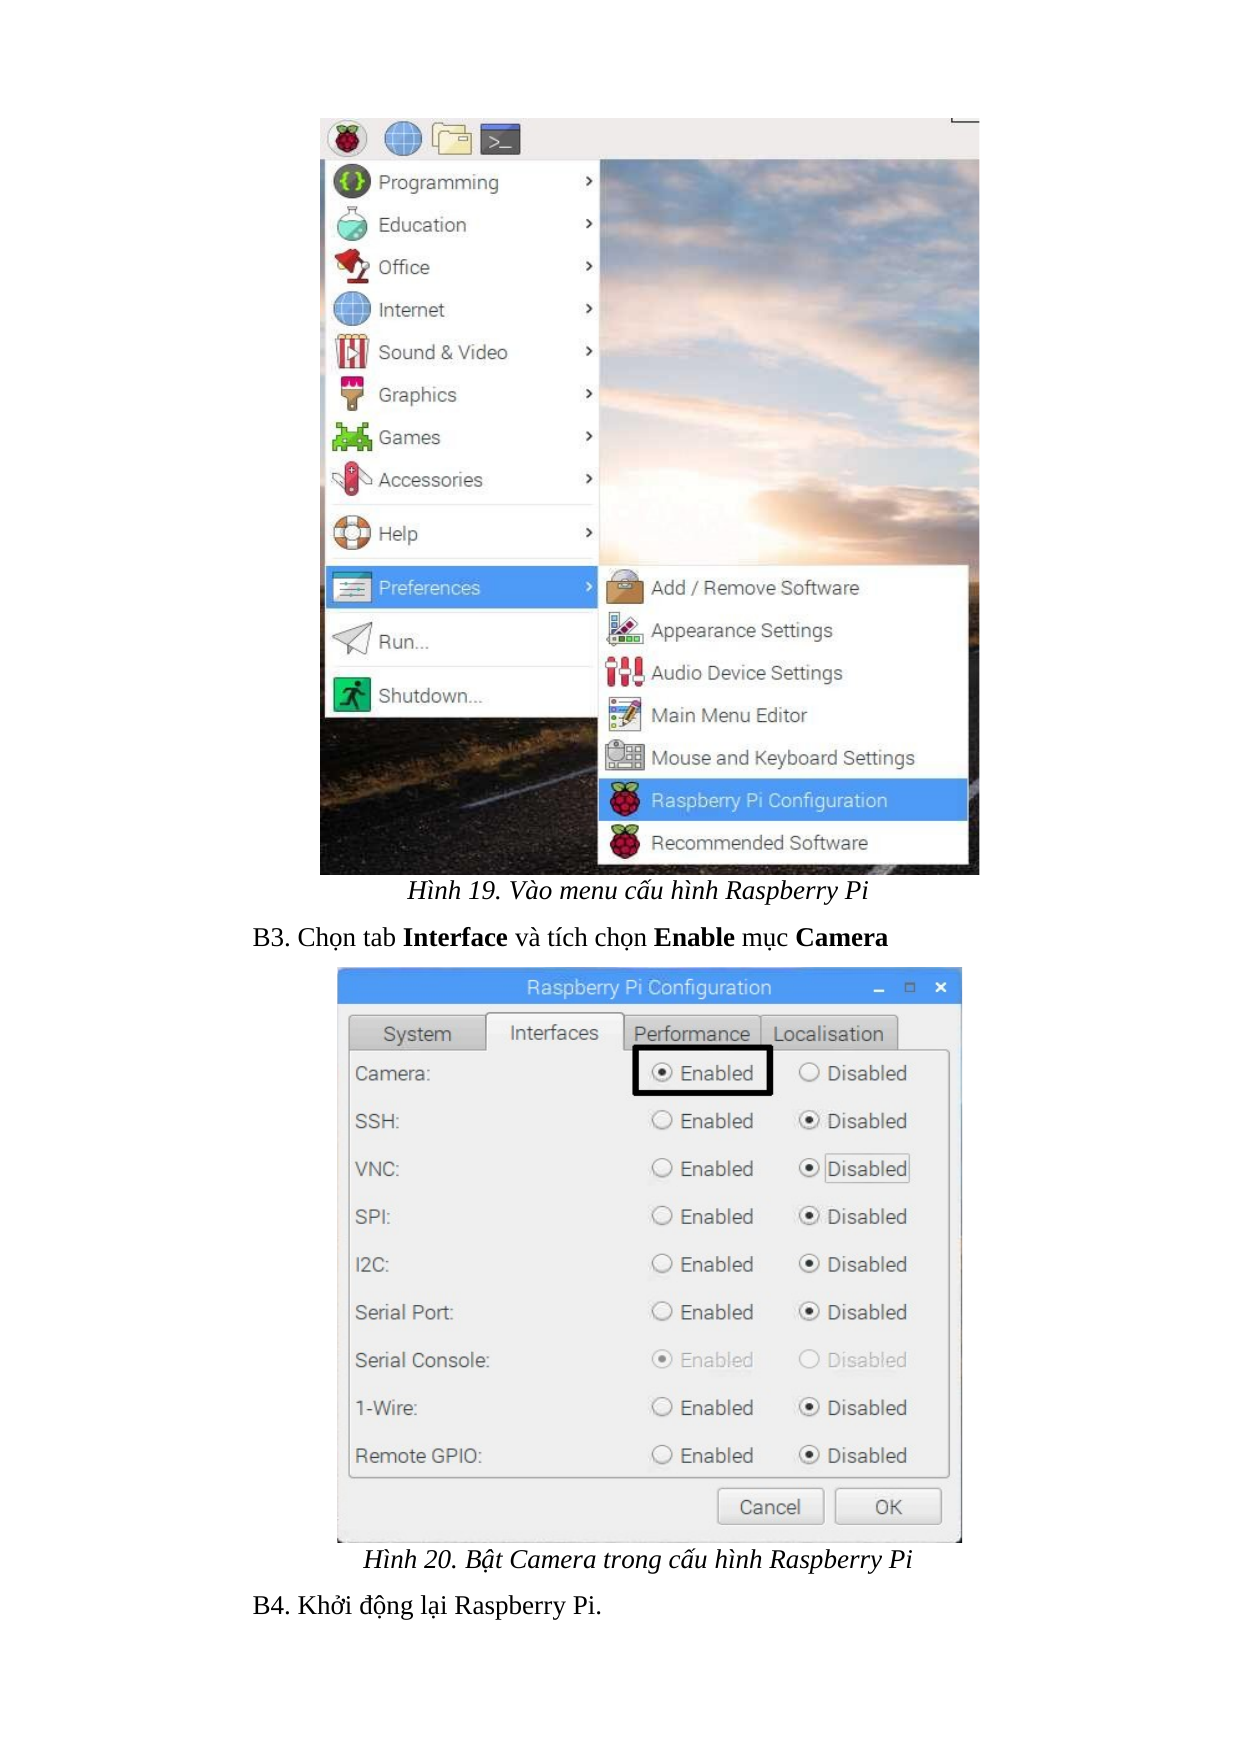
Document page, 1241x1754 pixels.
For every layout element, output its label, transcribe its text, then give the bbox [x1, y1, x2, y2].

subtitle Bật Camera trong cấu hình Raspberry Pi [177, 1543, 1122, 1574]
subtitle Vào menu cấu hình Raspberry Pi [177, 874, 1122, 906]
picture [337, 967, 963, 1543]
picture [320, 118, 980, 875]
text B4. Khởi động lại Raspberry Pi. [177, 1589, 1122, 1621]
text B3. Chọn tab Interface và tích chọn Enable mục Camera [177, 921, 1122, 952]
